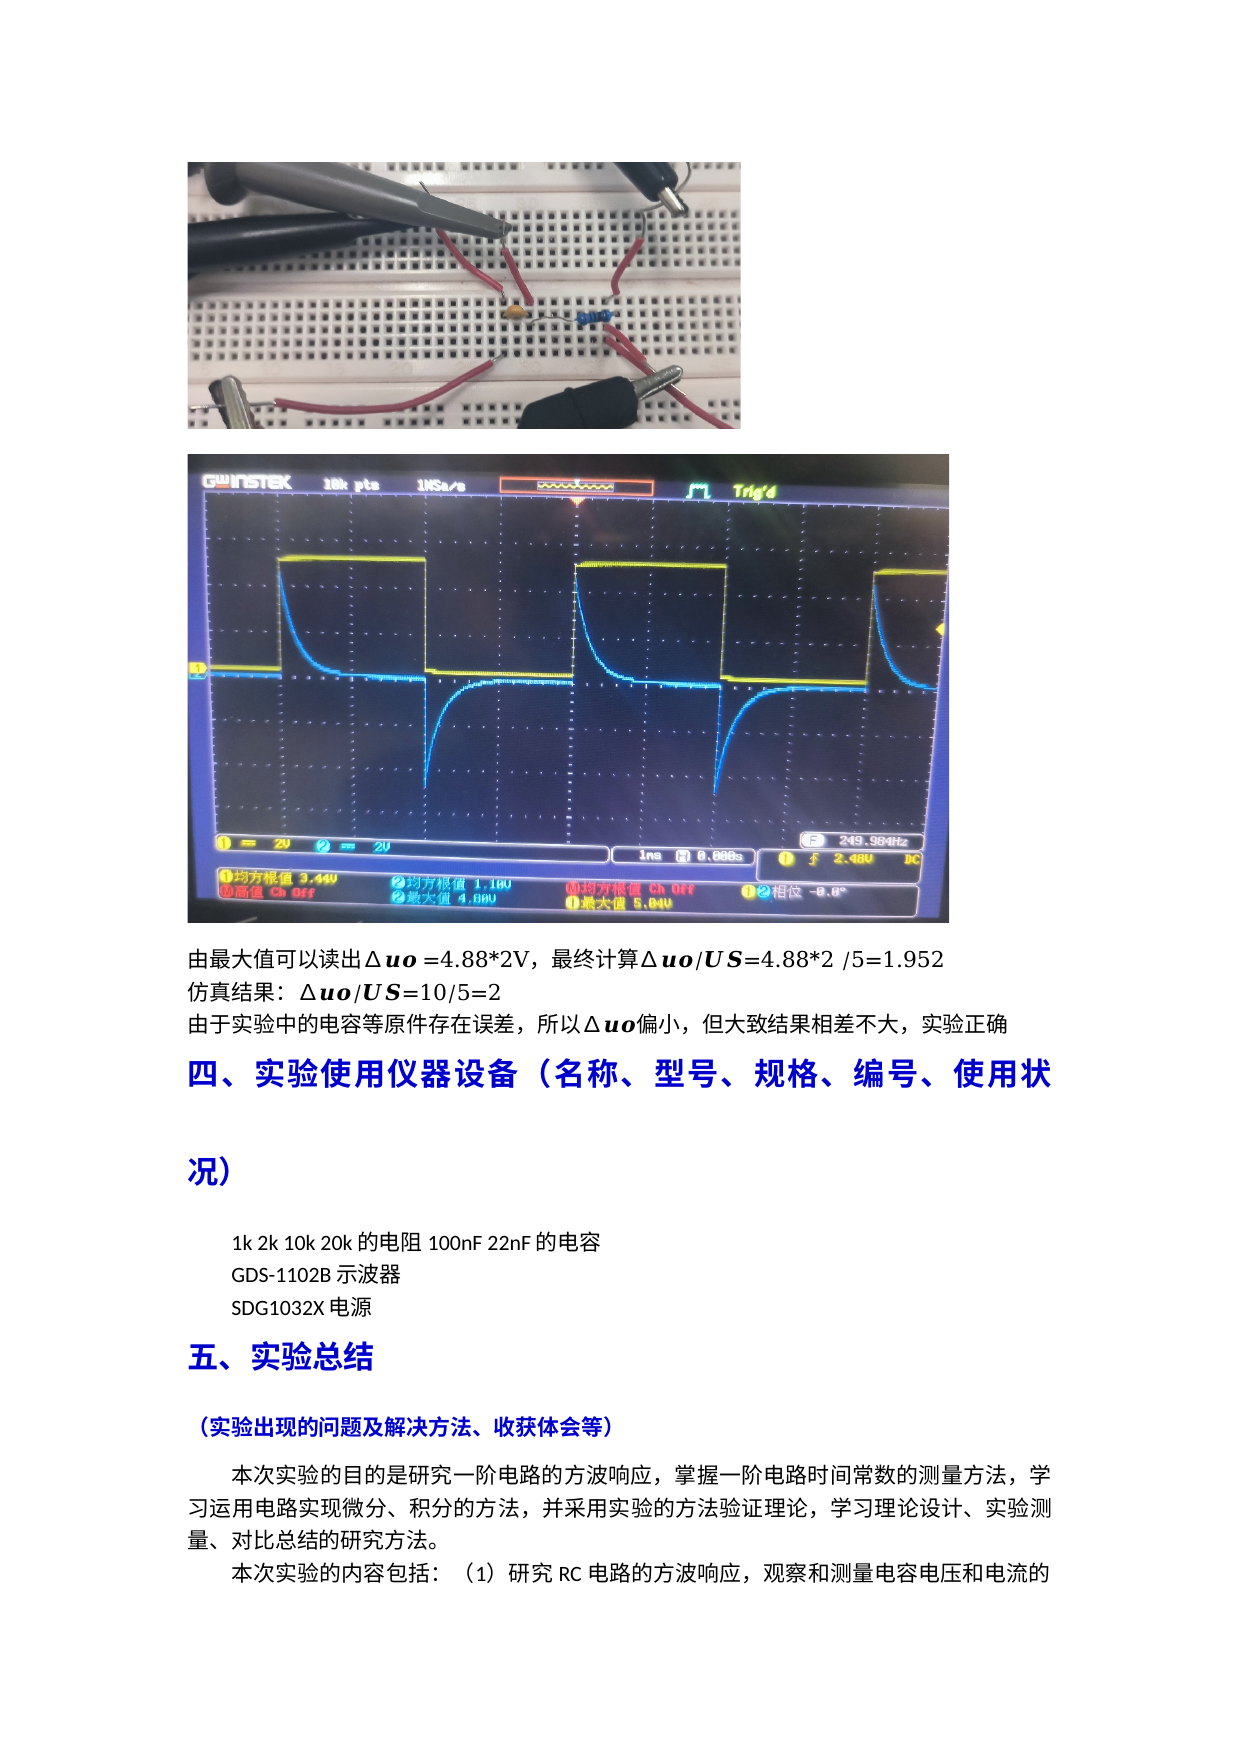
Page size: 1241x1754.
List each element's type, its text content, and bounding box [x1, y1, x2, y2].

text 仿真结果：∆𝒖𝒐/𝑼𝑺=10/5=2 [187, 974, 1053, 1007]
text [187, 1556, 1053, 1588]
text 五、实验总结 [187, 1322, 1053, 1387]
text 本次实验的目的是研究一阶电路的方波响应，掌握一阶电路时间常数的测量方法，学习运用电路实现微分、积分的方法，并采用实验的方法验证理论，学习理论设计、实验测量、对比总结的研究方法。 [187, 1458, 1053, 1556]
picture [187, 162, 741, 429]
text 由于实验中的电容等原件存在误差，所以∆𝒖𝒐偏小，但大致结果相差不大，实验正确 [187, 1007, 1053, 1039]
text （实验出现的问题及解决方法、收获体会等） [187, 1410, 1053, 1442]
text SDG1032X电源 [187, 1289, 1053, 1322]
text 1k 2k 10k 20k的电阻 100nF 22nF的电容 [187, 1224, 1053, 1257]
text 四、实验使用仪器设备（名称、型号、规格、编号、使用状况） [187, 1039, 1053, 1202]
text GDS-1102B示波器 [187, 1257, 1053, 1289]
text 由最大值可以读出∆𝒖𝒐 =4.88*2V，最终计算∆𝒖𝒐/𝑼𝑺=4.88*2 /5=1.952 [187, 942, 1053, 974]
picture [187, 454, 950, 923]
